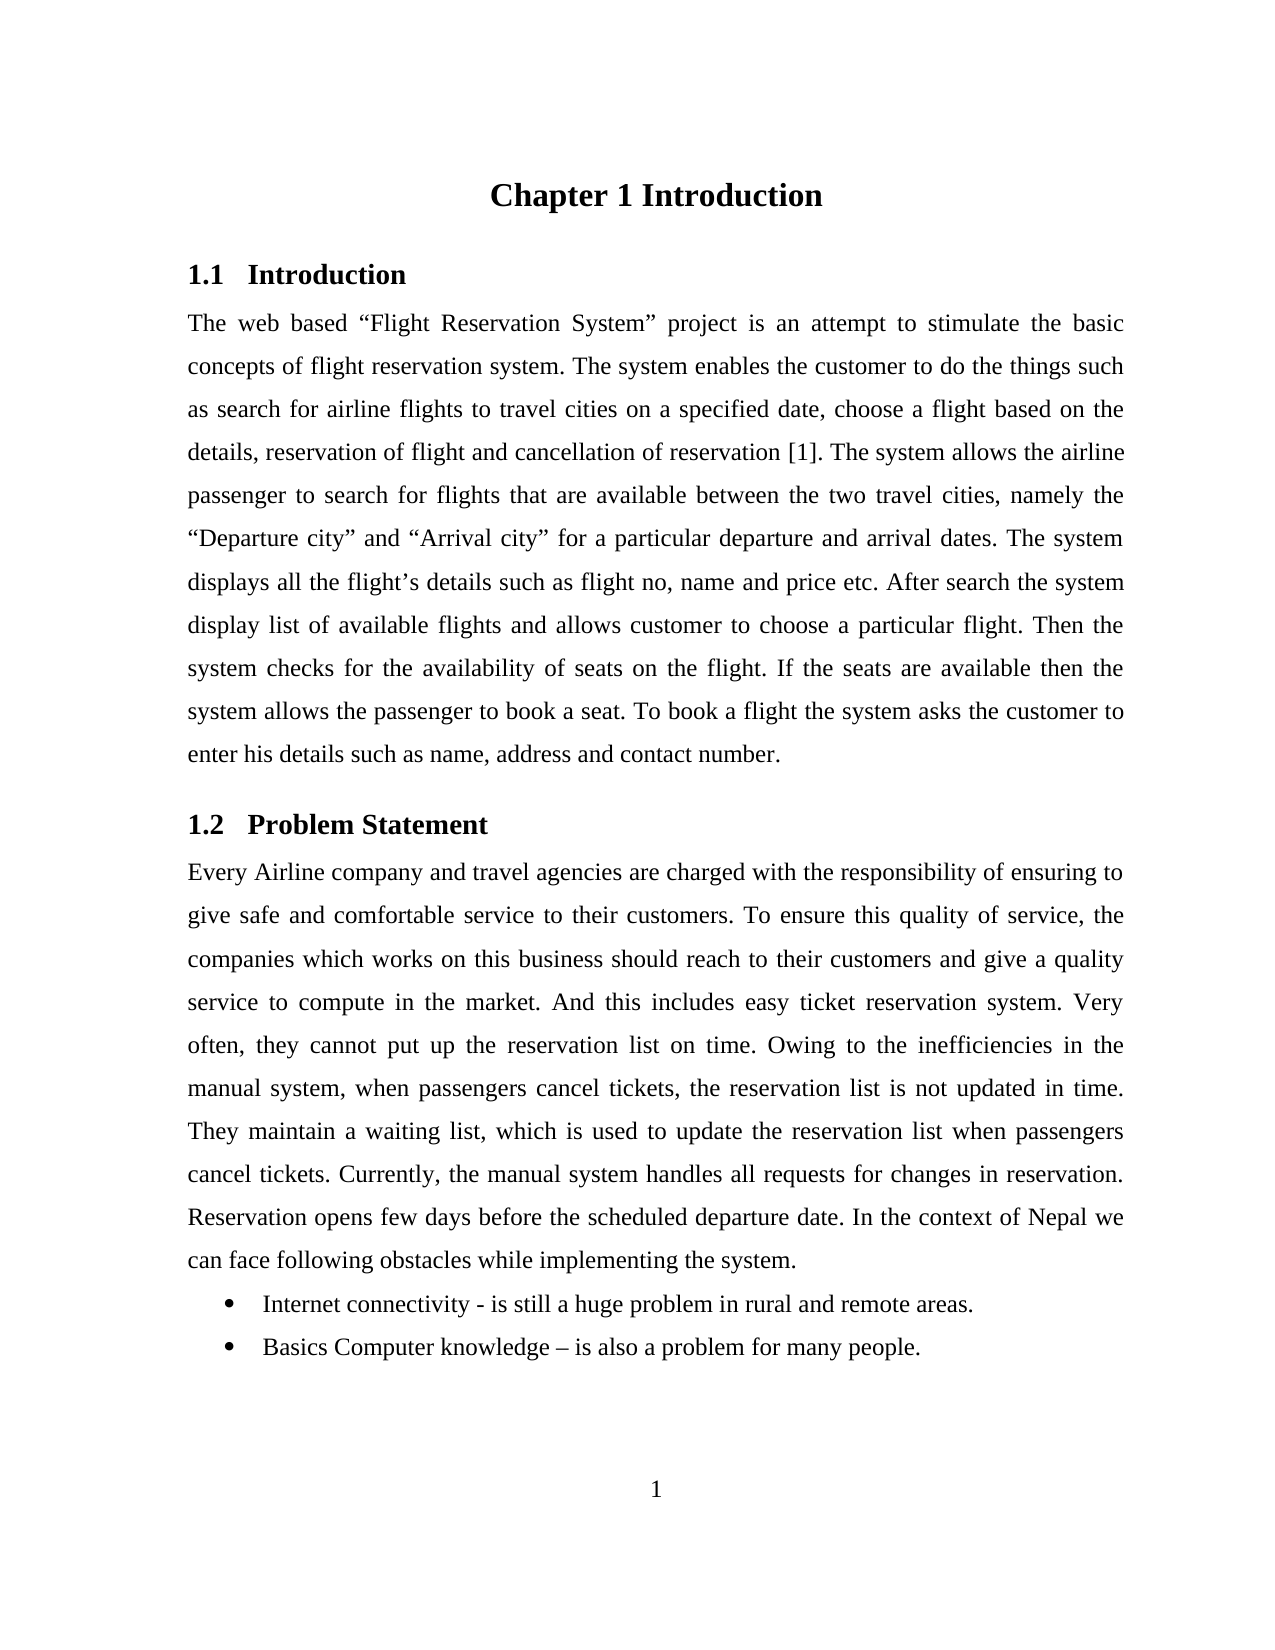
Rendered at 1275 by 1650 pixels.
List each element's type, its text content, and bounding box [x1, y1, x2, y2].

list Basics Computer knowledge – is also a problem for many people. [225, 1332, 1125, 1361]
list Internet connectivity - is still a huge problem in rural and remote areas. [225, 1289, 1125, 1317]
subtitle Problem Statement [187, 807, 1125, 841]
text The web based “Flight Reservation System” project is an attempt to stimulate the basic concepts of flight reservation system. The system enables the customer to do the things such as search for airline flights to travel cities on a specified date, choose a flight based on the details, reservation of flight and cancellation of reservation. The system allows the airline passenger to search for flights that are available between the two travel cities, namely the “Departure city” and “Arrival city” for a particular departure and arrival dates. The system displays all the flight’s details such as flight no, name and price etc. After search the system display list of available flights and allows customer to choose a particular flight. Then the system checks for the availability of seats on the flight. If the seats are available then the system allows the passenger to book a seat. To book a flight the system asks the customer to enter his details such as name, address and contact number. [187, 308, 1125, 768]
subtitle Introduction [187, 257, 1125, 291]
text Every Airline company and travel agencies are charged with the responsibility of ensuring to give safe and comfortable service to their customers. To ensure this quality of service, the companies which works on this business should reach to their customers and give a quality service to compute in the market. And this includes easy ticket reservation system. Very often, they cannot put up the reservation list on time. Owing to the inefficiencies in the manual system, when passengers cancel tickets, the reservation list is not updated in time. They maintain a waiting list, which is used to update the reservation list when passengers cancel tickets. Currently, the manual system handles all requests for changes in reservation. Reservation opens few days before the scheduled departure date. In the context of Nepal we can face following obstacles while implementing the system. [187, 857, 1125, 1274]
subtitle Introduction [187, 175, 1125, 213]
